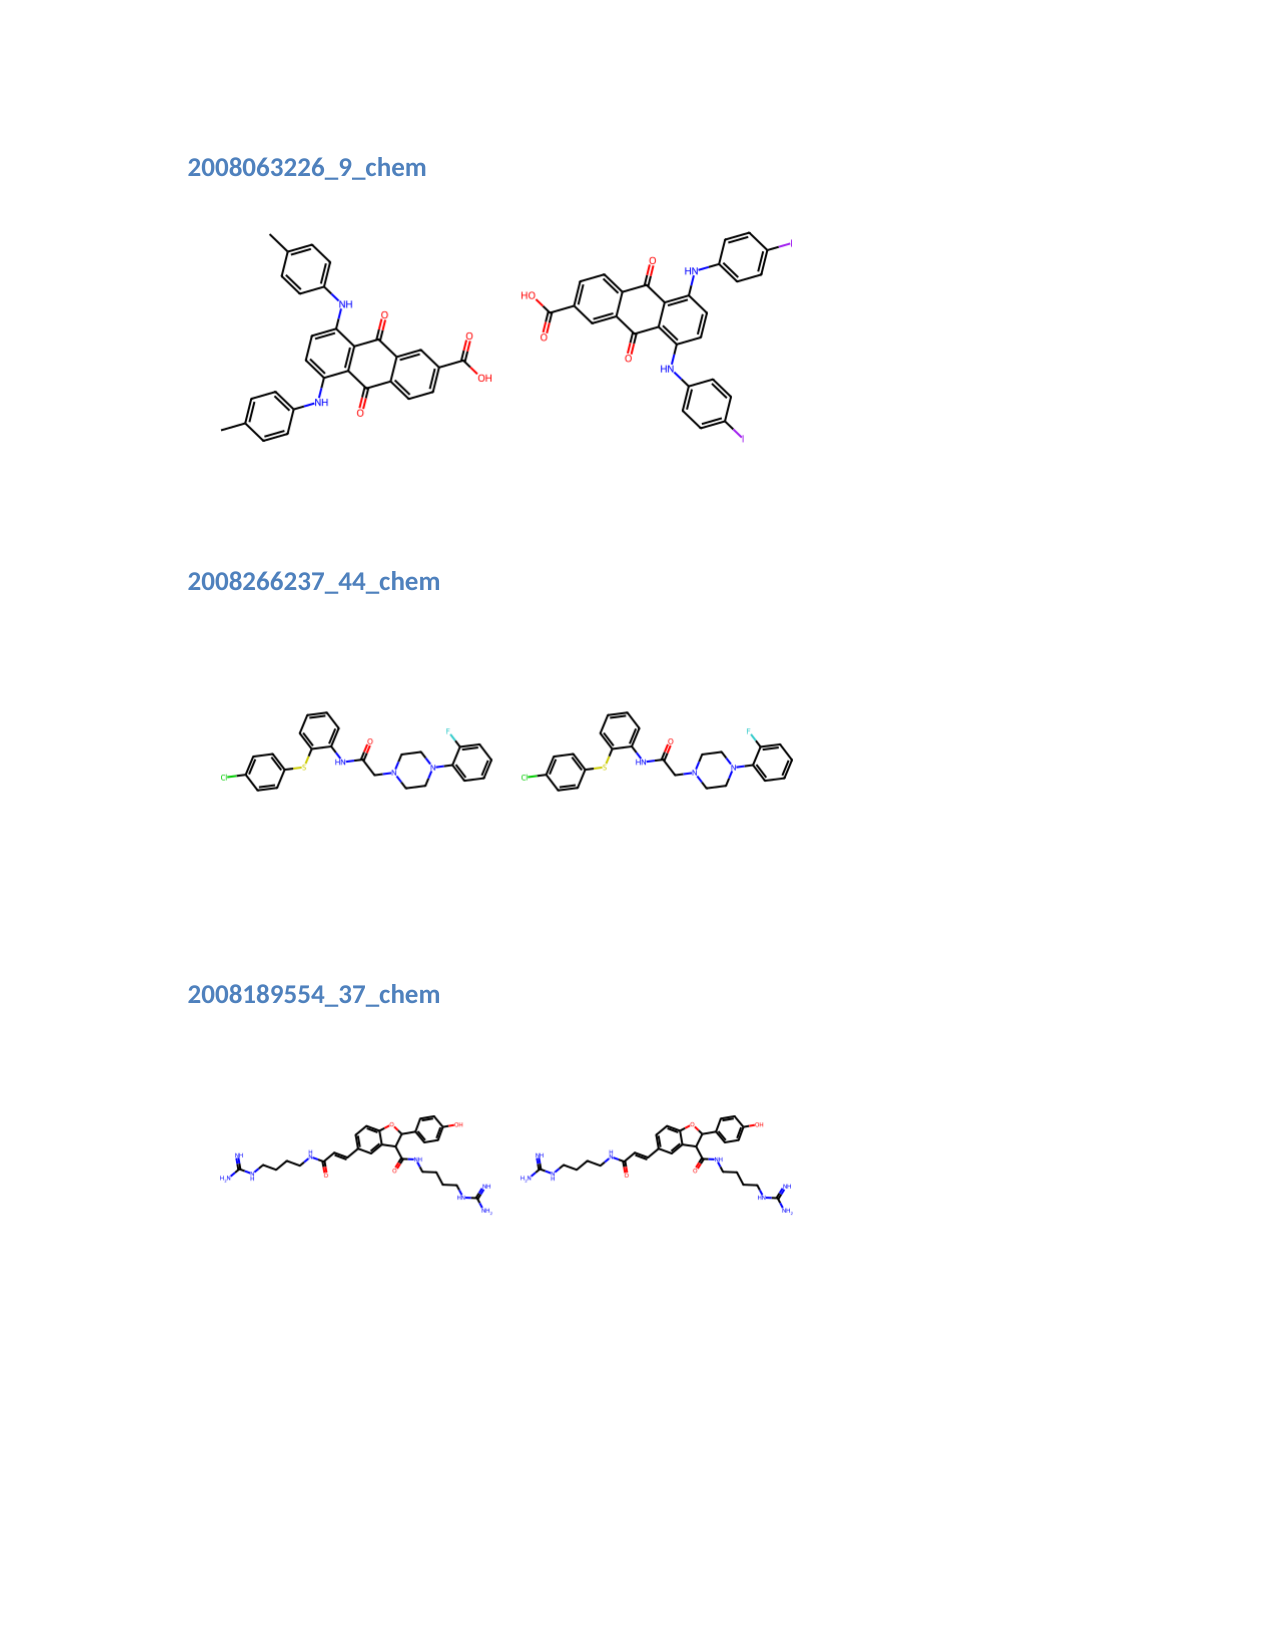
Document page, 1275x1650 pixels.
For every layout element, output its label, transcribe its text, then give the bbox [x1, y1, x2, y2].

picture [206, 1015, 807, 1316]
picture [206, 187, 807, 488]
subtitle 2008189554_37_chem [187, 977, 1087, 1010]
picture [206, 601, 807, 902]
subtitle 2008266237_44_chem [187, 564, 1087, 597]
subtitle 2008063226_9_chem [187, 150, 1087, 183]
